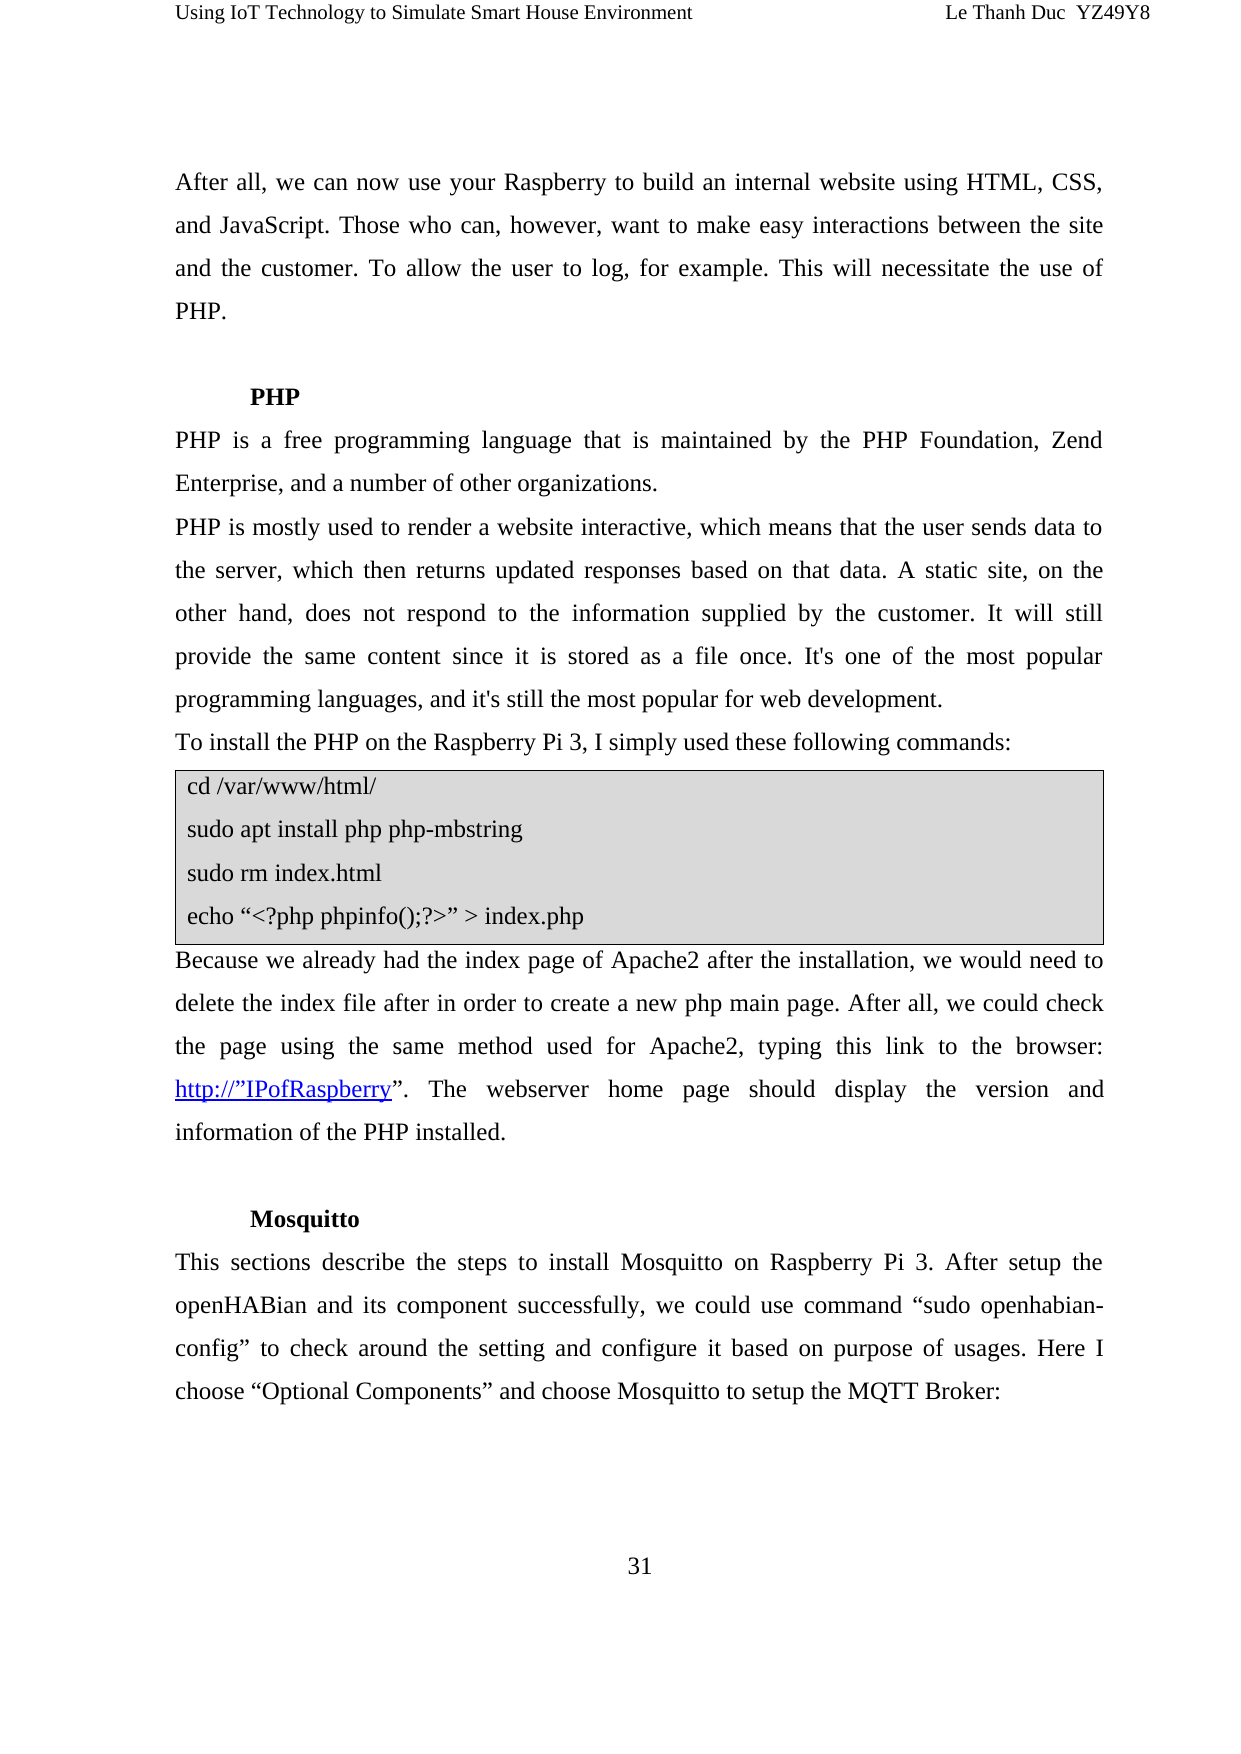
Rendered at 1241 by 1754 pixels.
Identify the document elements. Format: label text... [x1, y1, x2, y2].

text Because we already had the index page of Apache2 after the installation, we would need to delete the index file after in order to create a new php main page. After all, we could check the page using the same method used for Apache2, typing this link to the browser: http://”IPofRaspberry”. The webserver home page should display the version and information of the PHP installed. [175, 945, 1105, 1146]
text PHP is mostly used to render a website interactive, which means that the user sends data to the server, which then returns updated responses based on that data. A static site, on the other hand, does not respond to the information supplied by the customer. It will still provide the same content since it is stored as a file once. It's one of the most popular programming languages, and it's still the most popular for web development. [175, 512, 1105, 713]
text Mosquitto [175, 1204, 1105, 1232]
table_header cd /var/www/html/ sudo apt install php php-mbstring sudo rm index.html echo “<?php phpinfo();?>” > index.php [176, 771, 1103, 944]
text After all, we can now use your Raspberry to build an internal website using HTML, CSS, and JavaScript. Those who can, however, want to make easy interactions between the site and the customer. To allow the user to log, for example. This will necessitate the use of PHP. [175, 167, 1105, 325]
text PHP [175, 382, 1105, 411]
text To install the PHP on the Raspberry Pi 3, I simply used these following commands: [175, 727, 1105, 756]
text This sections describe the steps to install Mosquitto on Raspberry Pi 3. After setup the openHABian and its component successfully, we could use command “sudo openhabian-config” to check around the setting and configure it based on purpose of usages. Here I choose “Optional Components” and choose Mosquitto to setup the MQTT Broker: [175, 1247, 1105, 1405]
text PHP is a free programming language that is maintained by the PHP Foundation, Zend Enterprise, and a number of other organizations. [175, 425, 1105, 497]
